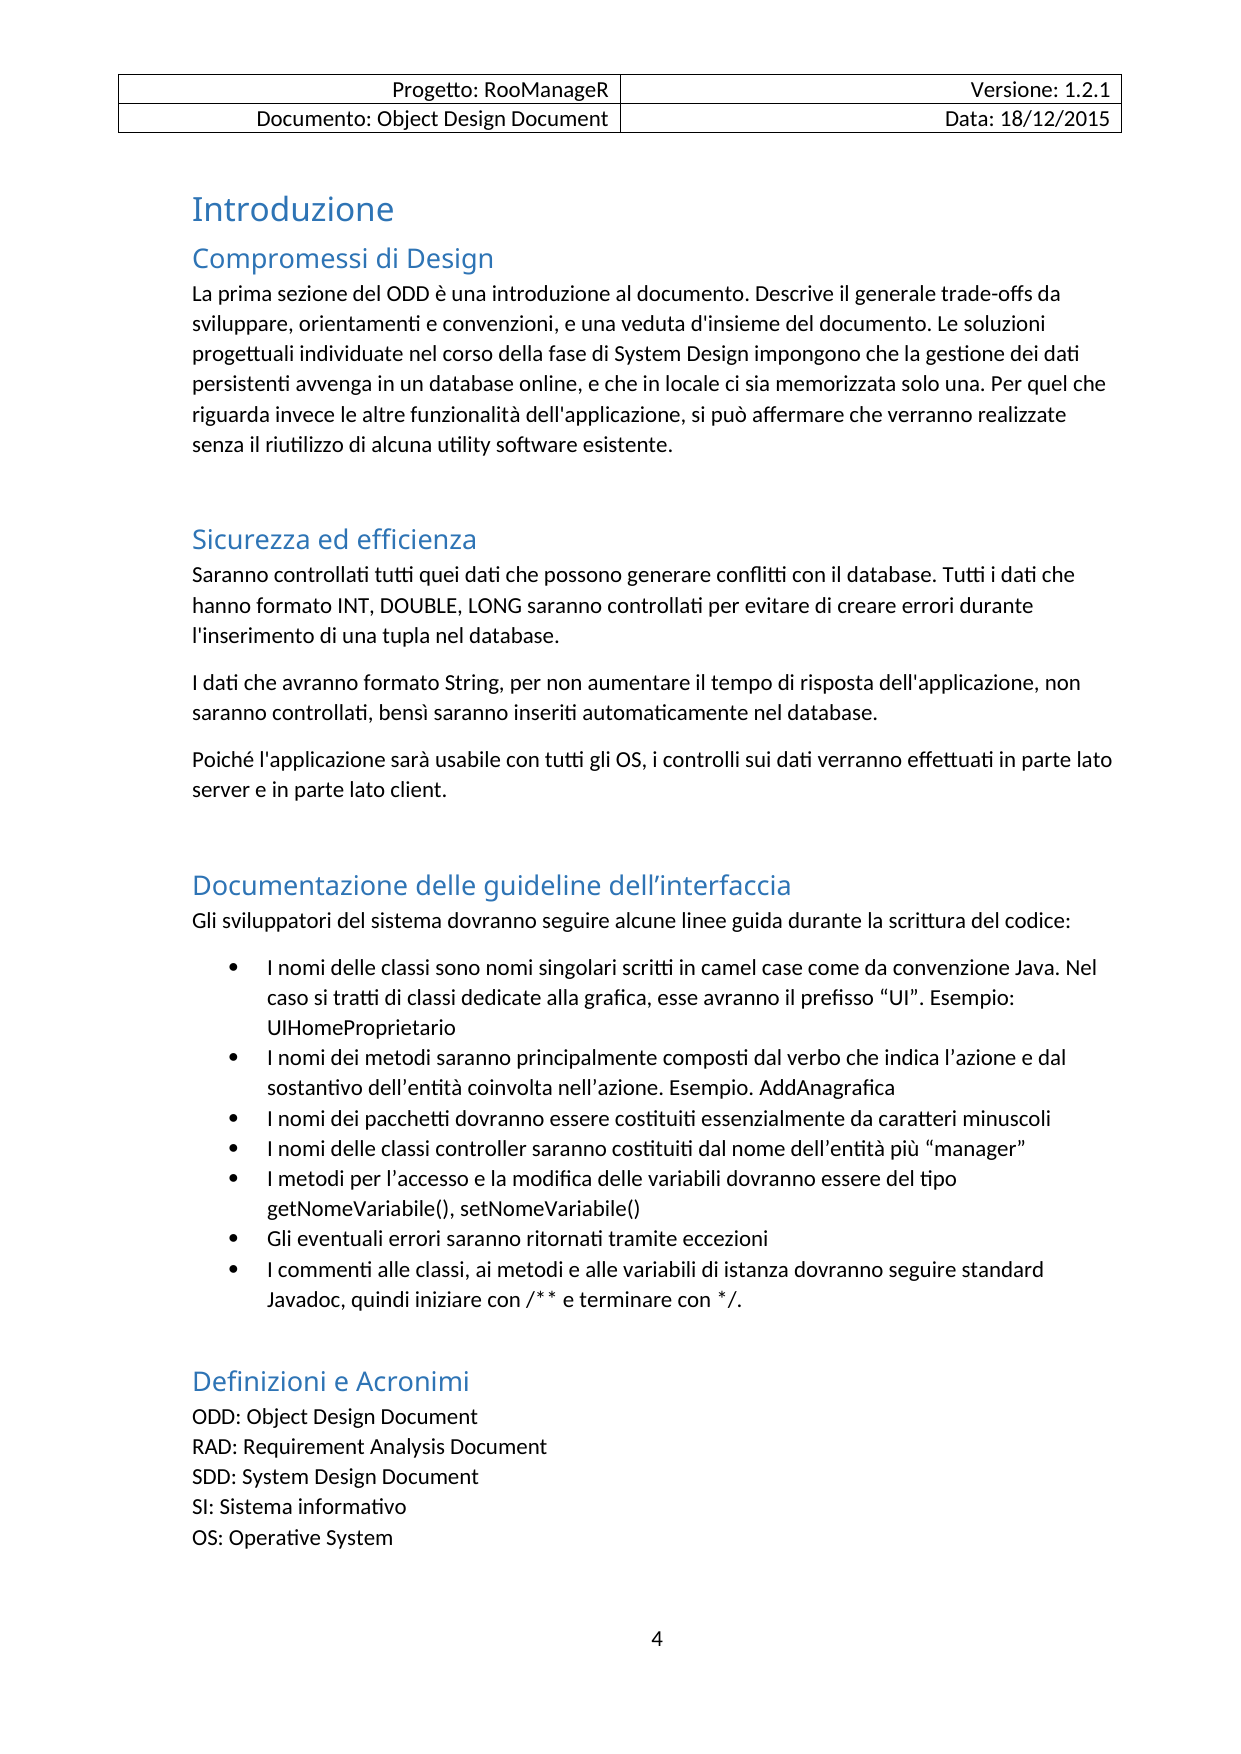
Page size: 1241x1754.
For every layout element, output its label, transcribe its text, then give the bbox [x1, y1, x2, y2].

subtitle Sicurezza ed efficienza [192, 521, 1122, 558]
subtitle Documentazione delle guideline dell’interfaccia [192, 866, 1122, 903]
list I nomi dei metodi saranno principalmente composti dal verbo che indica l’azione e dal sostantivo dell’entità coinvolta nell’azione. Esempio. AddAnagrafica [229, 1043, 1122, 1101]
list I nomi delle classi sono nomi singolari scritti in camel case come da convenzione Java. Nel caso si tratti di classi dedicate alla grafica, esse avranno il prefisso “UI”. Esempio: UIHomeProprietario [229, 953, 1122, 1041]
text Gli sviluppatori del sistema dovranno seguire alcune linee guida durante la scrittura del codice: [192, 906, 1122, 934]
subtitle Compromessi di Design [192, 239, 1122, 276]
list I nomi dei pacchetti dovranno essere costituiti essenzialmente da caratteri minuscoli [229, 1104, 1122, 1132]
text I dati che avranno formato String, per non aumentare il tempo di risposta dell'applicazione, non saranno controllati, bensì saranno inseriti automaticamente nel database. [192, 668, 1122, 726]
list I nomi delle classi controller saranno costituiti dal nome dell’entità più “manager” [229, 1134, 1122, 1162]
list I commenti alle classi, ai metodi e alle variabili di istanza dovranno seguire standard Javadoc, quindi iniziare con /** e terminare con */. [229, 1255, 1122, 1313]
list I metodi per l’accesso e la modifica delle variabili dovranno essere del tipo getNomeVariabile(), setNomeVariabile() [229, 1164, 1122, 1222]
text Saranno controllati tutti quei dati che possono generare conflitti con il database. Tutti i dati che hanno formato INT, DOUBLE, LONG saranno controllati per evitare di creare errori durante l'inserimento di una tupla nel database. [192, 561, 1122, 649]
list Gli eventuali errori saranno ritornati tramite eccezioni [229, 1224, 1122, 1252]
text La prima sezione del ODD è una introduzione al documento. Descrive il generale trade-offs da sviluppare, orientamenti e convenzioni, e una veduta d'insieme del documento. Le soluzioni progettuali individuate nel corso della fase di System Design impongono che la gestione dei dati persistenti avvenga in un database online, e che in locale ci sia memorizzata solo una. Per quel che riguarda invece le altre funzionalità dell'applicazione, si può affermare che verranno realizzate senza il riutilizzo di alcuna utility software esistente. [192, 279, 1122, 458]
subtitle Introduzione [192, 186, 1122, 231]
subtitle Definizioni e Acronimi [192, 1362, 1122, 1399]
text Poiché l'applicazione sarà usabile con tutti gli OS, i controlli sui dati verranno effettuati in parte lato server e in parte lato client. [192, 745, 1122, 803]
text ODD: Object Design Document RAD: Requirement Analysis Document SDD: System Design Document SI: Sistema informativo OS: Operative System [192, 1402, 1122, 1581]
